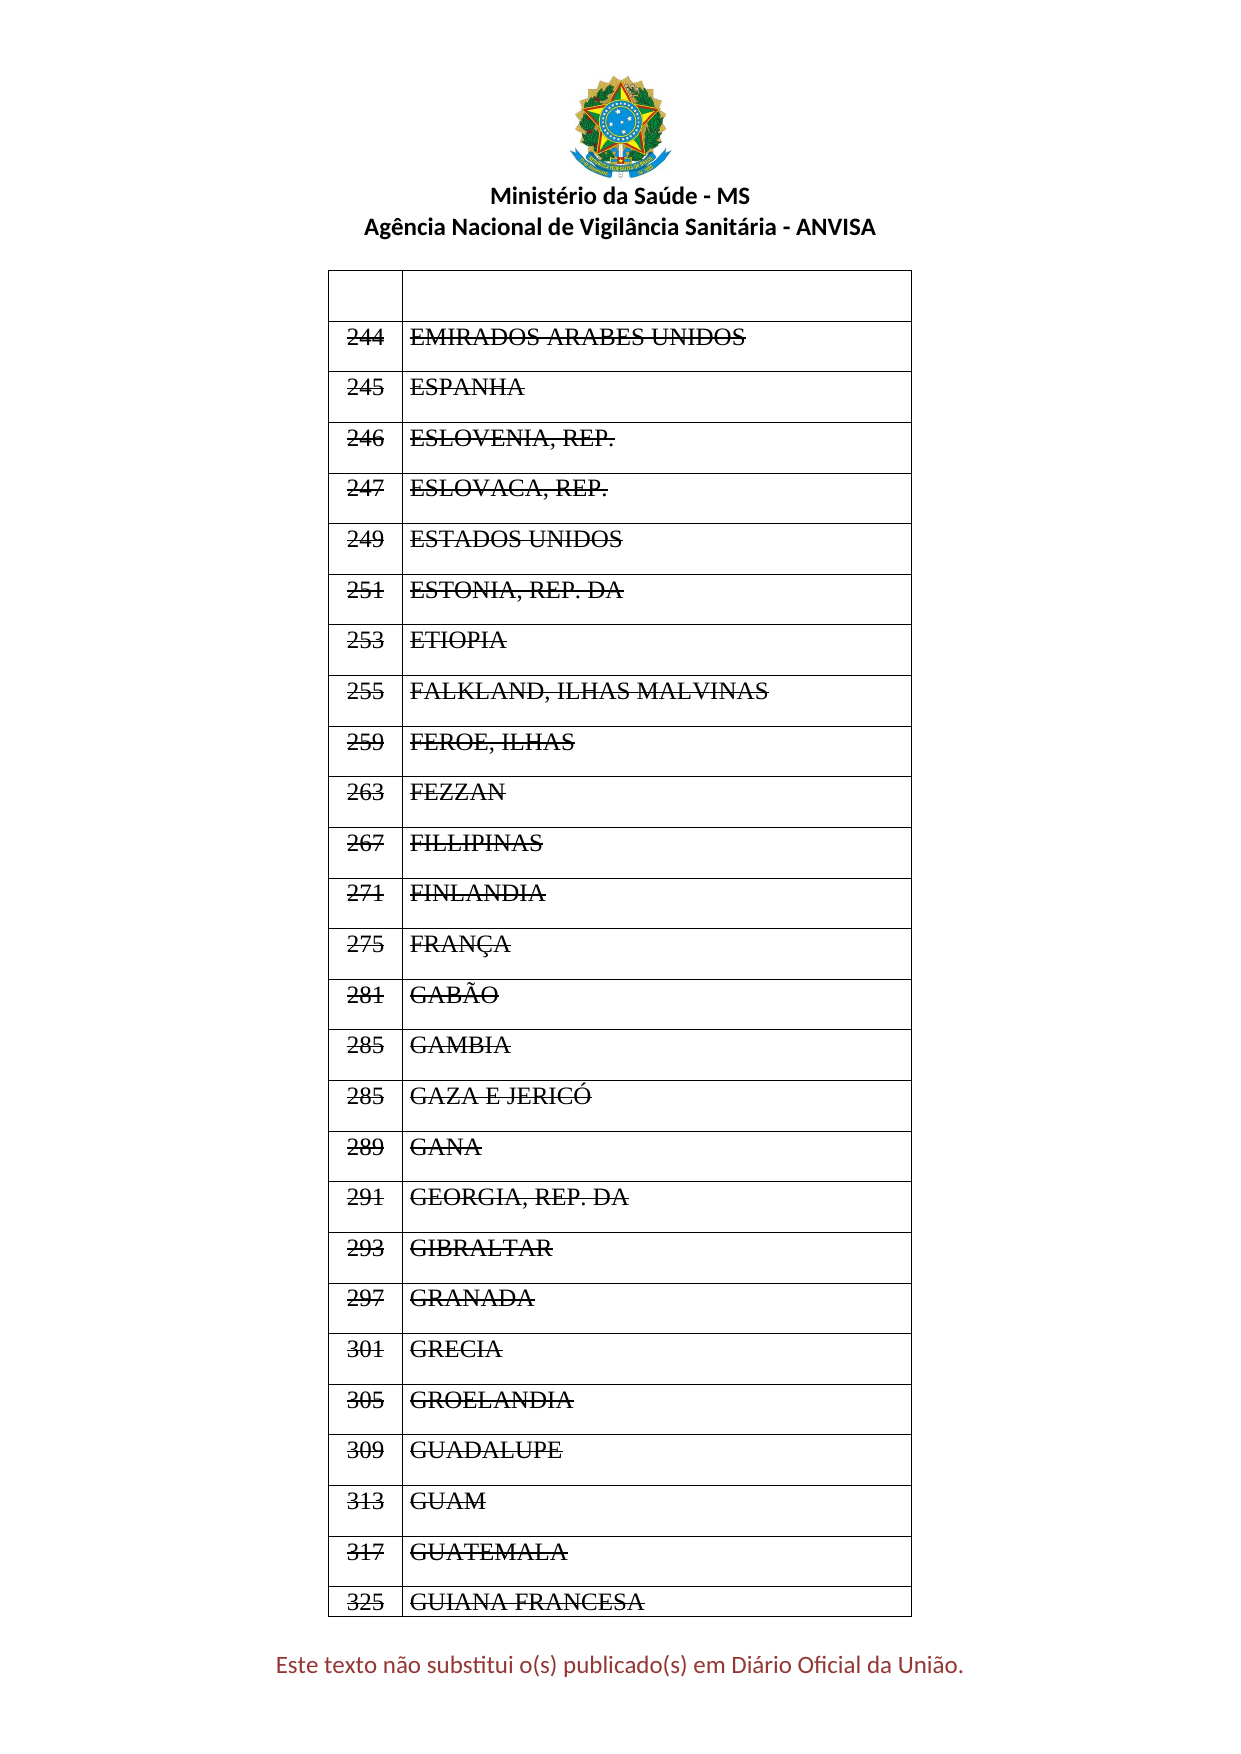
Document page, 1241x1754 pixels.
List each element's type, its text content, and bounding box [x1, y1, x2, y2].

table_cell 271 [329, 879, 402, 928]
table_cell 255 [329, 676, 402, 726]
table_cell GIBRALTAR [403, 1233, 911, 1282]
table_cell ESPANHA [403, 372, 911, 422]
table_cell 313 [329, 1486, 402, 1536]
table_cell 301 [329, 1334, 402, 1384]
table_cell GRANADA [403, 1284, 911, 1333]
table_cell 267 [329, 828, 402, 877]
table_cell GABÃO [403, 980, 911, 1029]
table_cell 289 [329, 1132, 402, 1181]
table_cell GUADALUPE [403, 1435, 911, 1485]
table_cell FEZZAN [403, 777, 911, 827]
table_cell EMIRADOS ARABES UNIDOS [403, 322, 911, 371]
table_cell GROELANDIA [403, 1385, 911, 1434]
table_cell 297 [329, 1284, 402, 1333]
table_cell FRANÇA [403, 929, 911, 979]
table_cell GAZA E JERICÓ [403, 1081, 911, 1131]
table_cell 249 [329, 524, 402, 574]
table_cell 293 [329, 1233, 402, 1282]
table_cell 245 [329, 372, 402, 422]
table_cell GRECIA [403, 1334, 911, 1384]
table_cell FEROE, ILHAS [403, 727, 911, 776]
table_cell ETIOPIA [403, 625, 911, 675]
table_cell 285 [329, 1081, 402, 1131]
table_cell ESLOVENIA, REP. [403, 423, 911, 472]
table_cell 317 [329, 1537, 402, 1586]
table_cell FINLANDIA [403, 879, 911, 928]
table_cell 244 [329, 322, 402, 371]
table_cell ERITREIA [403, 271, 911, 321]
table_cell FILLIPINAS [403, 828, 911, 877]
picture [566, 73, 674, 181]
table_cell 285 [329, 1030, 402, 1080]
table_cell ESTADOS UNIDOS [403, 524, 911, 574]
table_cell 243 [329, 271, 402, 321]
table_cell GUATEMALA [403, 1537, 911, 1586]
table_cell GANA [403, 1132, 911, 1181]
table_cell 325 [329, 1587, 402, 1616]
table_cell GUAM [403, 1486, 911, 1536]
table_cell 253 [329, 625, 402, 675]
table_cell 305 [329, 1385, 402, 1434]
table_cell GEORGIA, REP. DA [403, 1182, 911, 1232]
table_cell 263 [329, 777, 402, 827]
table_cell 291 [329, 1182, 402, 1232]
table_cell 309 [329, 1435, 402, 1485]
table_cell 246 [329, 423, 402, 472]
table_cell 251 [329, 575, 402, 624]
table_cell GUIANA FRANCESA [403, 1587, 911, 1616]
table_cell 259 [329, 727, 402, 776]
table_cell 275 [329, 929, 402, 979]
table_cell 247 [329, 474, 402, 523]
table_cell ESTONIA, REP. DA [403, 575, 911, 624]
table_cell FALKLAND, ILHAS MALVINAS [403, 676, 911, 726]
table_cell GAMBIA [403, 1030, 911, 1080]
table_cell 281 [329, 980, 402, 1029]
table_cell ESLOVACA, REP. [403, 474, 911, 523]
